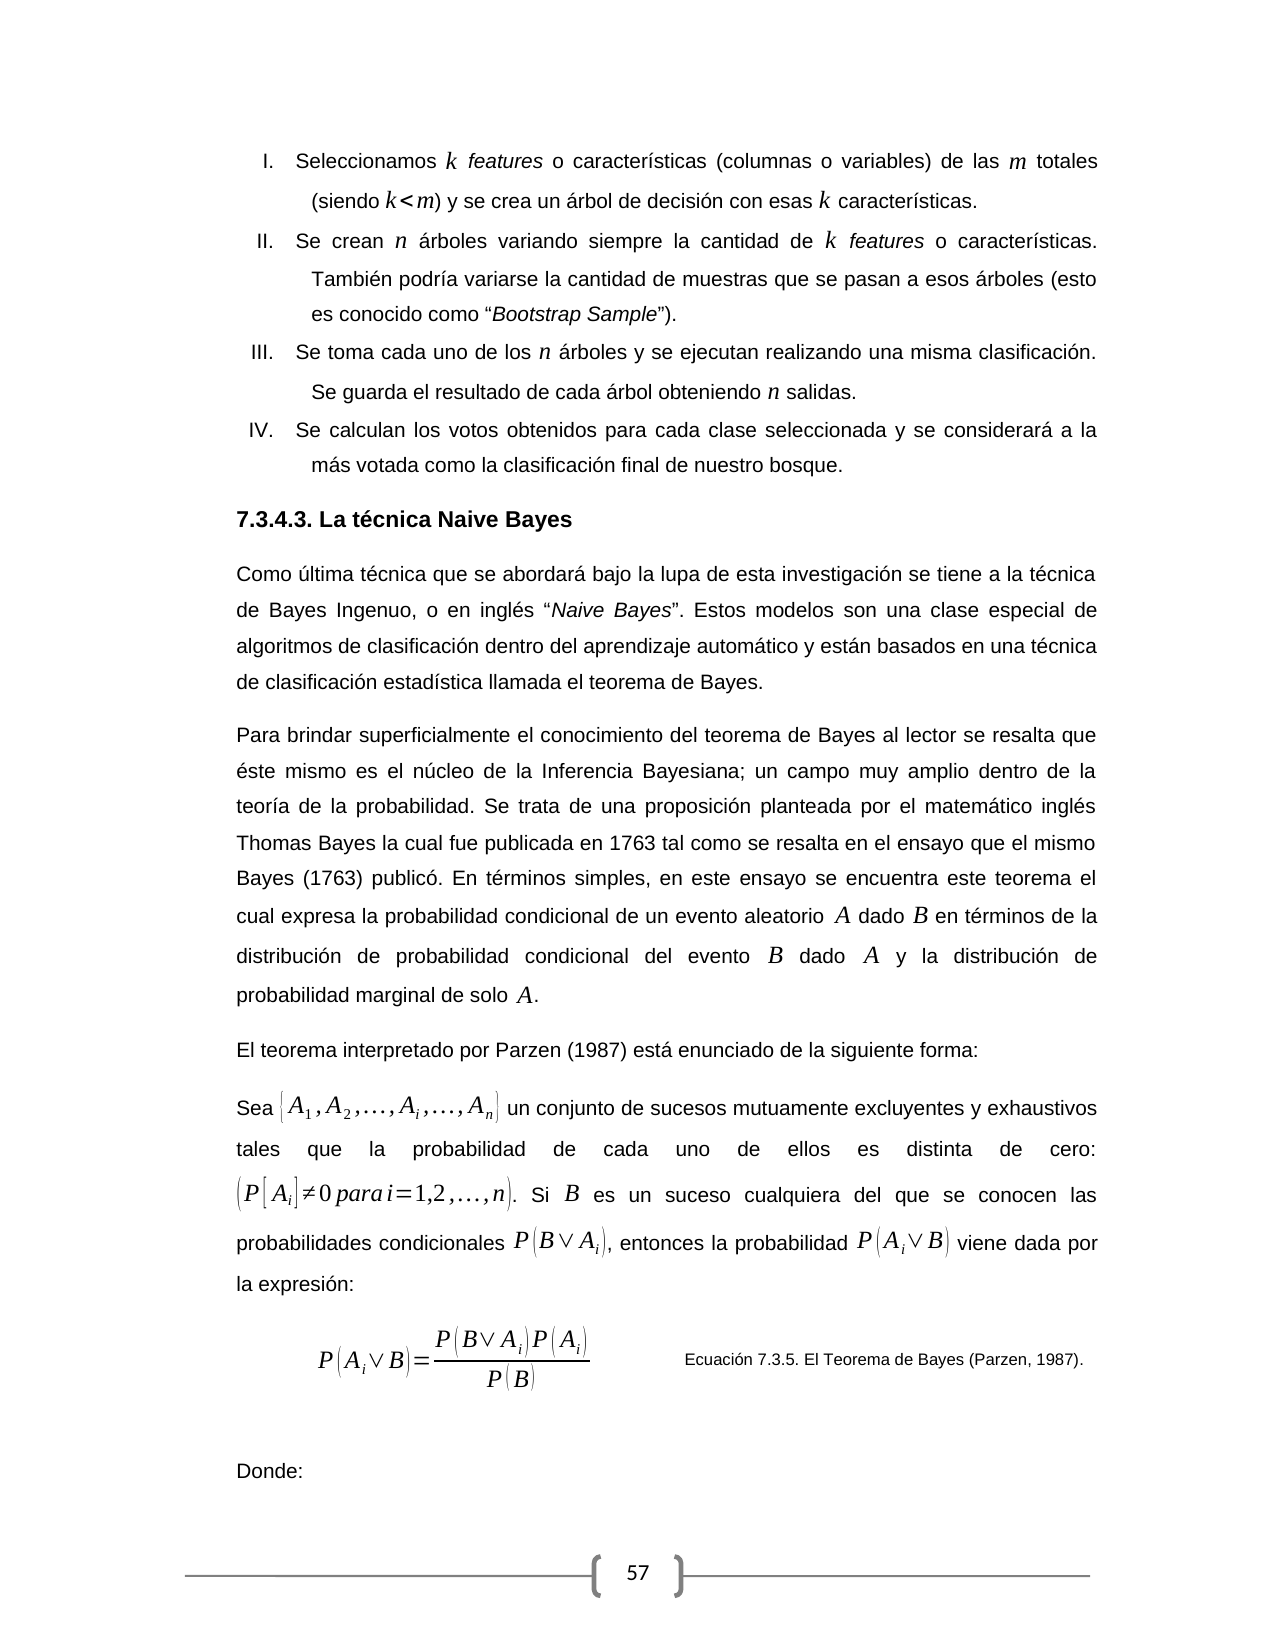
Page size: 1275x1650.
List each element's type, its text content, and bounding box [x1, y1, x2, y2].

text 7.3.4.3. La técnica Naive Bayes [236, 506, 1098, 532]
table_header Ecuación 7.3.5. El Teorema de Bayes . [670, 1324, 1098, 1407]
text Donde: [236, 1459, 1098, 1483]
text Sea un conjunto de sucesos mutuamente excluyentes y exhaustivos tales que la probabilidad de cada uno de ellos es distinta de cero: . Si es un suceso cualquiera del que se conocen las probabilidades condicionales , entonces la probabilidad viene dada por la expresión: [236, 1090, 1098, 1296]
list Se toma cada uno de los árboles y se ejecutan realizando una misma clasificación. Se guarda el resultado de cada árbol obteniendo salidas. [274, 338, 1098, 405]
text El teorema interpretado por Parzen (1987) está enunciado de la siguiente forma: [236, 1038, 1098, 1062]
table_header [236, 1324, 670, 1407]
list Se crean árboles variando siempre la cantidad de features o características. También podría variarse la cantidad de muestras que se pasan a esos árboles (esto es conocido como “Bootstrap Sample”). [274, 227, 1098, 326]
text Para brindar superficialmente el conocimiento del teorema de Bayes al lector se resalta que éste mismo es el núcleo de la Inferencia Bayesiana; un campo muy amplio dentro de la teoría de la probabilidad. Se trata de una proposición planteada por el matemático inglés Thomas Bayes la cual fue publicada en 1763 tal como se resalta en el ensayo que el mismo Bayes (1763) publicó. En términos simples, en este ensayo se encuentra este teorema el cual expresa la probabilidad condicional de un evento aleatorio dado en términos de la distribución de probabilidad condicional del evento dado y la distribución de probabilidad marginal de solo . [236, 722, 1098, 1009]
text Como última técnica que se abordará bajo la lupa de esta investigación se tiene a la técnica de Bayes Ingenuo, o en inglés “Naive Bayes”. Estos modelos son una clase especial de algoritmos de clasificación dentro del aprendizaje automático y están basados en una técnica de clasificación estadística llamada el teorema de Bayes. [236, 562, 1098, 694]
list Seleccionamos features o características (columnas o variables) de las totales (siendo ) y se crea un árbol de decisión con esas características. [274, 148, 1098, 215]
list Se calculan los votos obtenidos para cada clase seleccionada y se considerará a la más votada como la clasificación final de nuestro bosque. [274, 417, 1098, 477]
